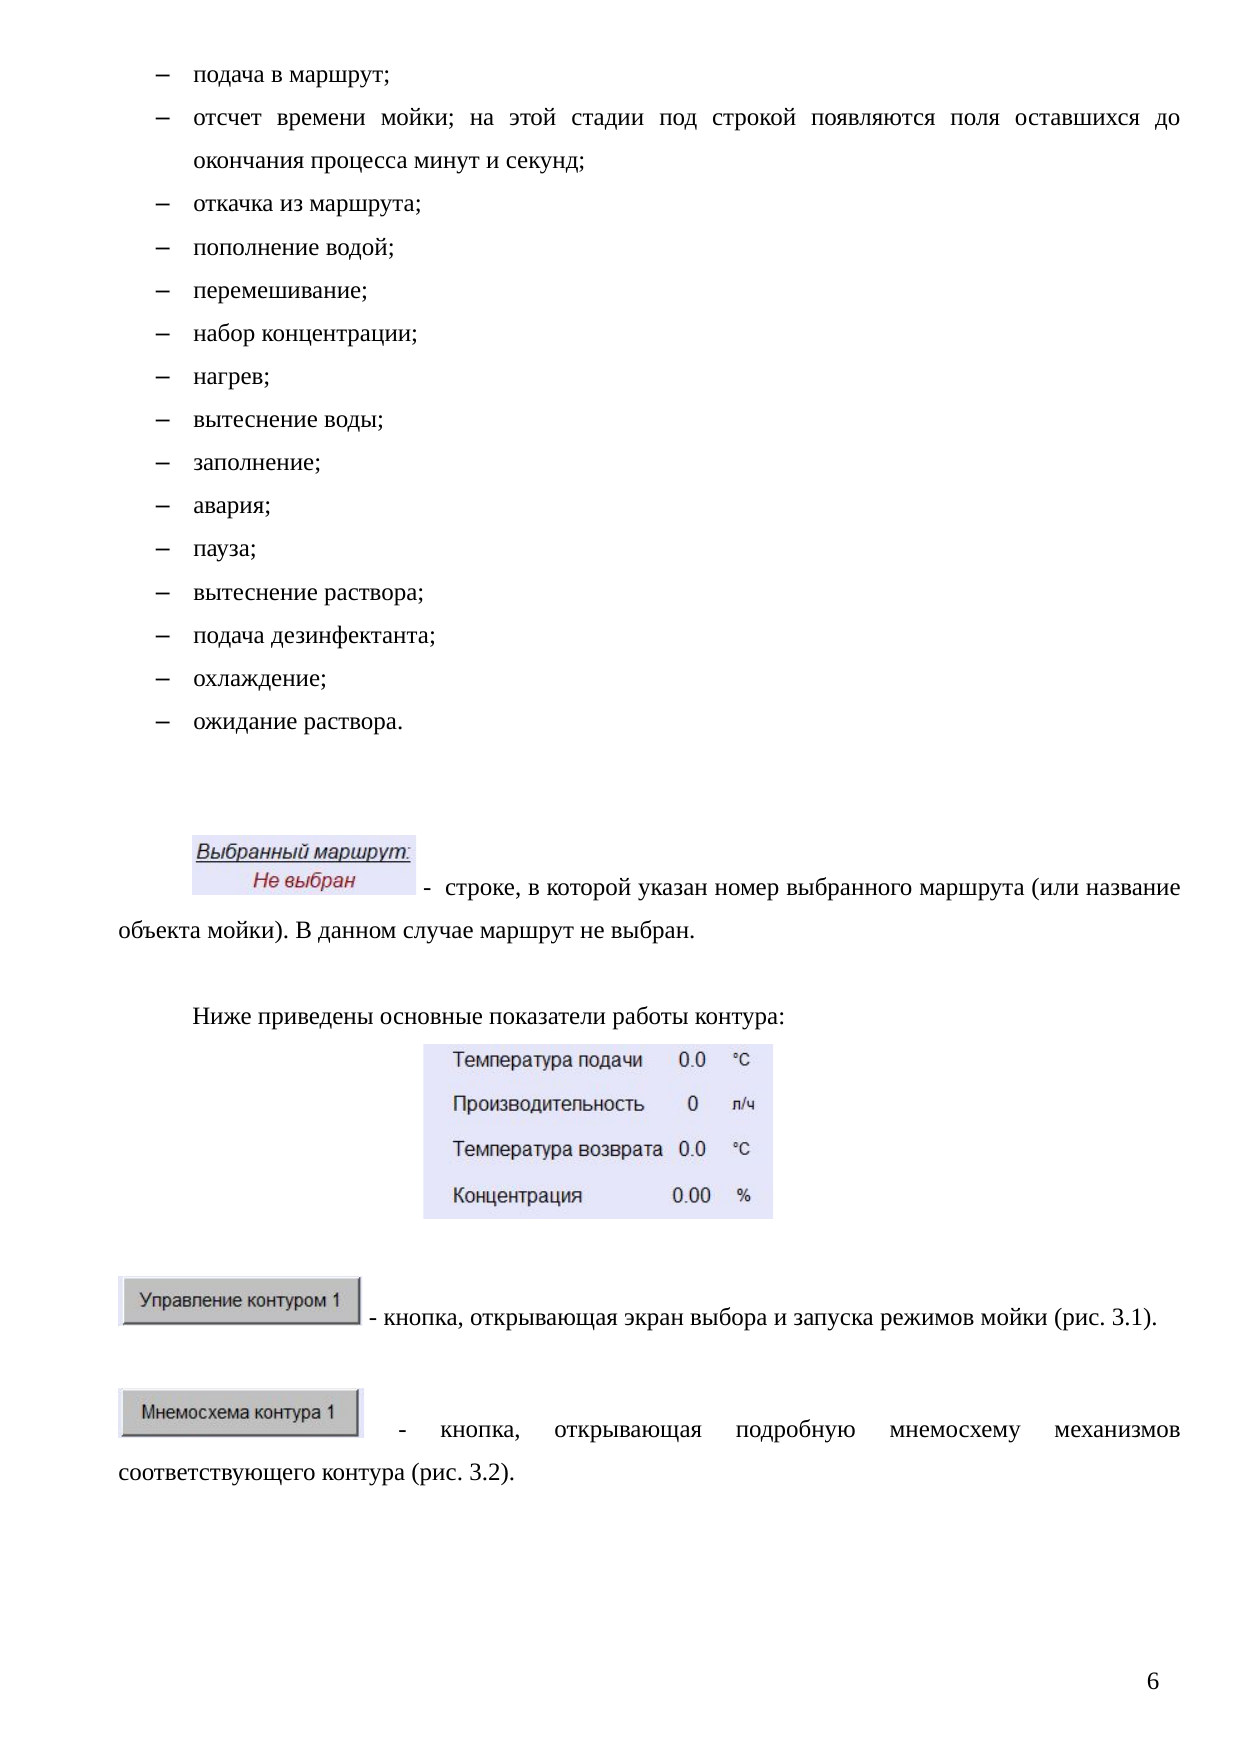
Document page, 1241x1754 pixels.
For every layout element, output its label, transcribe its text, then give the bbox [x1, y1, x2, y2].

text - кнопка, открывающая экран выбора и запуска режимов мойки (рис. 3.1). [118, 1277, 1181, 1331]
list охлаждение; [156, 663, 1181, 692]
picture [192, 835, 417, 895]
list вытеснение воды; [156, 404, 1181, 433]
list заполнение; [156, 447, 1181, 476]
list перемешивание; [156, 275, 1181, 303]
list пауза; [156, 533, 1181, 562]
list вытеснение раствора; [156, 577, 1181, 605]
text - кнопка, открывающая подробную мнемосхему механизмов соответствующего контура (рис. 3.2). [118, 1388, 1181, 1486]
text - строке, в которой указан номер выбранного маршрута (или название объекта мойки). В данном случае маршрут не выбран. [118, 835, 1181, 943]
list подача в маршрут; [156, 59, 1181, 88]
picture [118, 1388, 365, 1438]
list авария; [156, 490, 1181, 519]
list нагрев; [156, 361, 1181, 390]
list отсчет времени мойки; на этой стадии под строкой появляются поля оставшихся до окончания процесса минут и секунд; [156, 102, 1181, 174]
list подача дезинфектанта; [156, 620, 1181, 648]
text Ниже приведены основные показатели работы контура: [118, 1001, 1181, 1030]
picture [118, 1276, 363, 1326]
list откачка из маршрута; [156, 188, 1181, 217]
list ожидание раствора. [156, 706, 1181, 735]
picture [423, 1044, 774, 1219]
list пополнение водой; [156, 232, 1181, 260]
list набор концентрации; [156, 318, 1181, 347]
